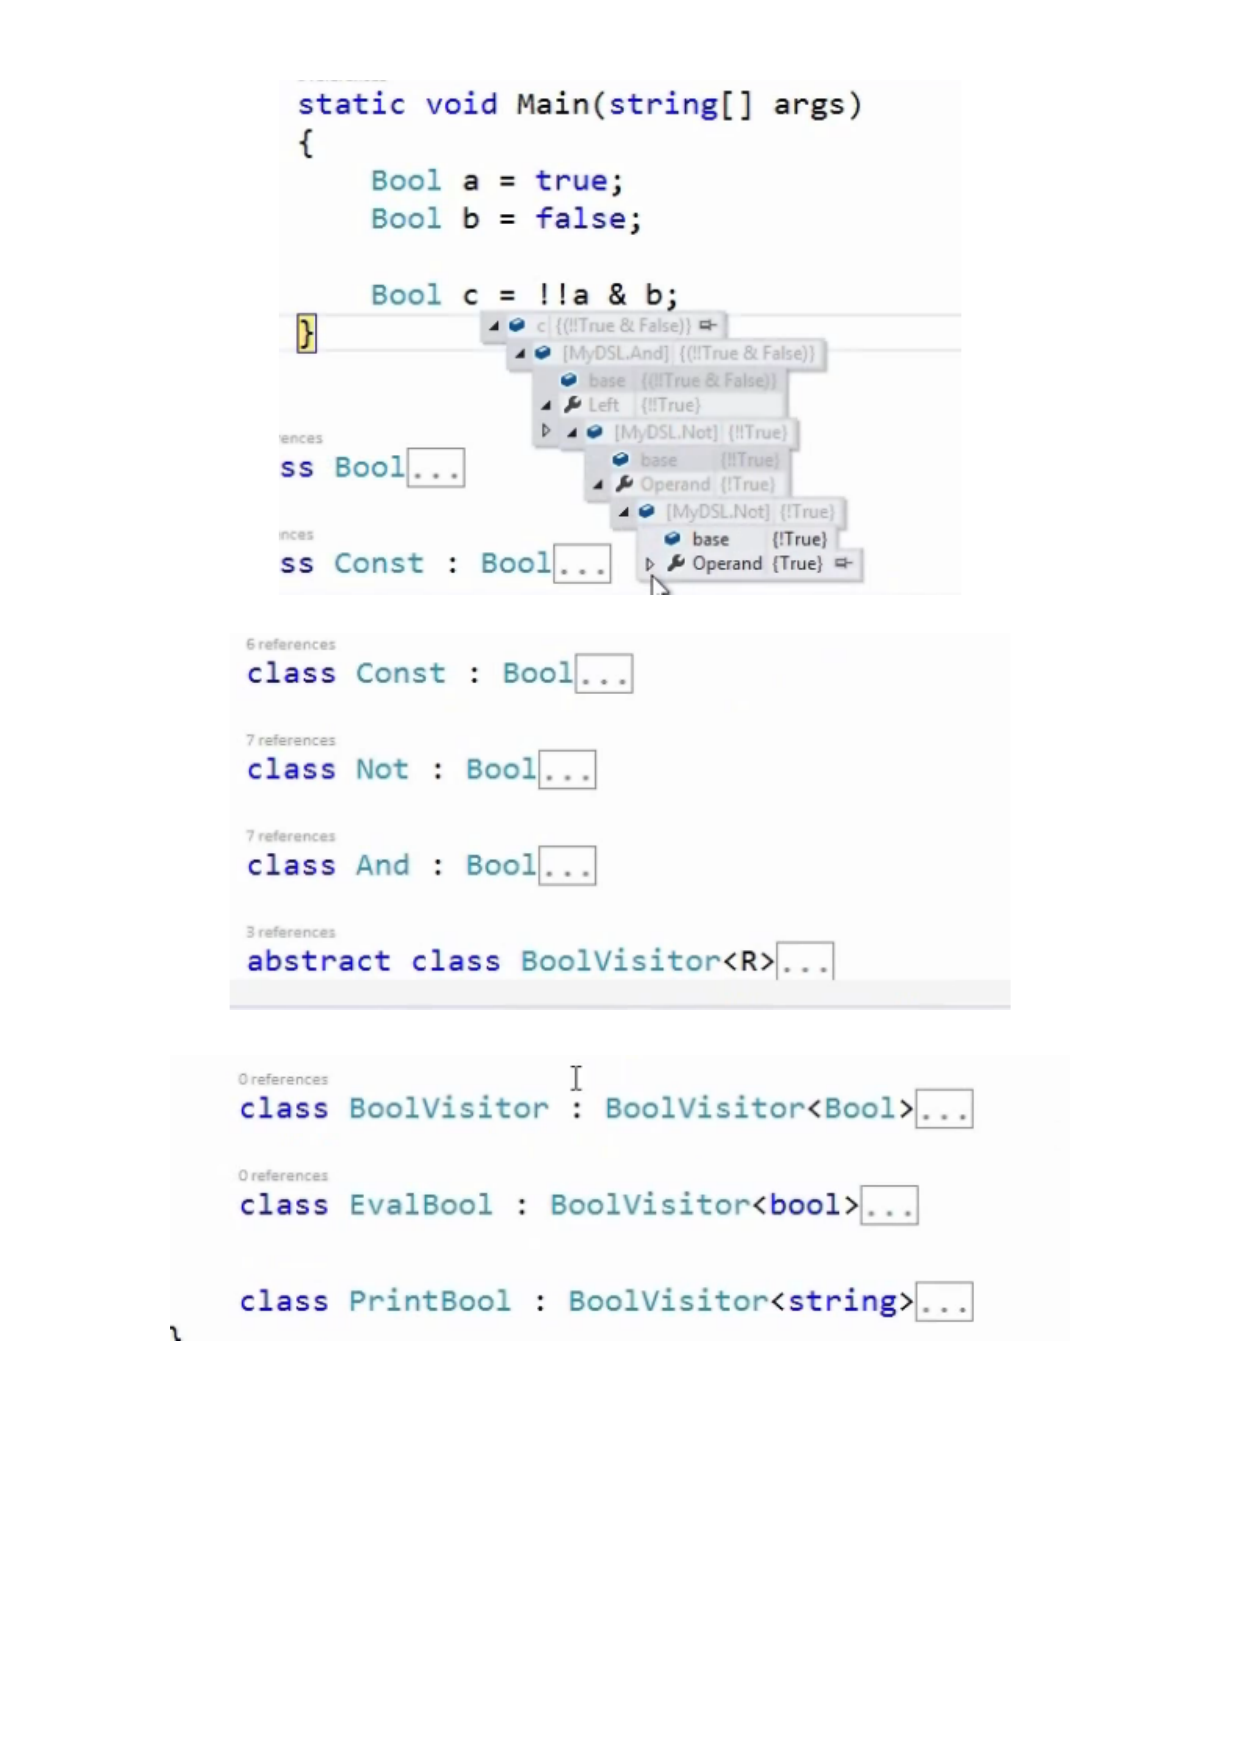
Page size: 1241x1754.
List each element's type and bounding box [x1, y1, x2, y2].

picture [278, 80, 962, 595]
picture [229, 633, 1011, 1010]
picture [170, 1055, 1071, 1341]
